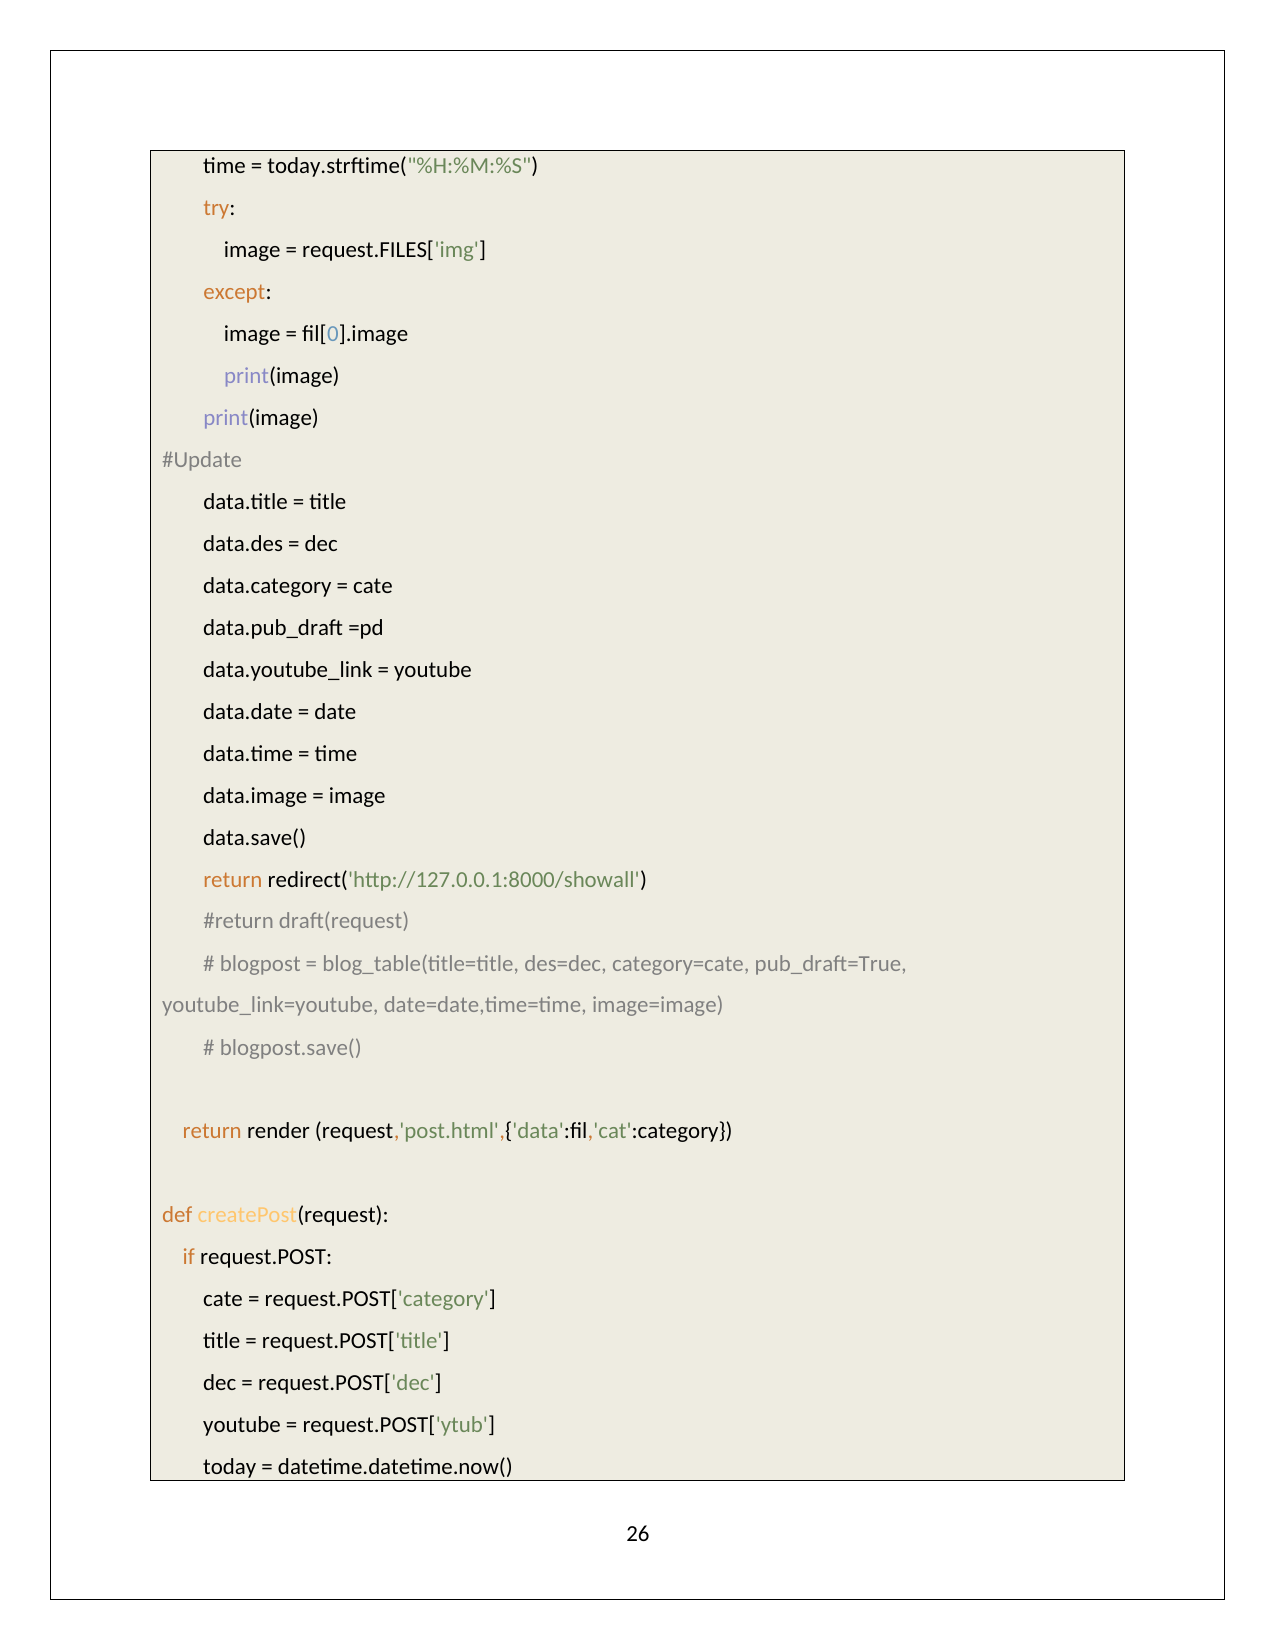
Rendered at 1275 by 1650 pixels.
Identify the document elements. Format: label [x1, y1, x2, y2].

table_header [151, 151, 1124, 1480]
